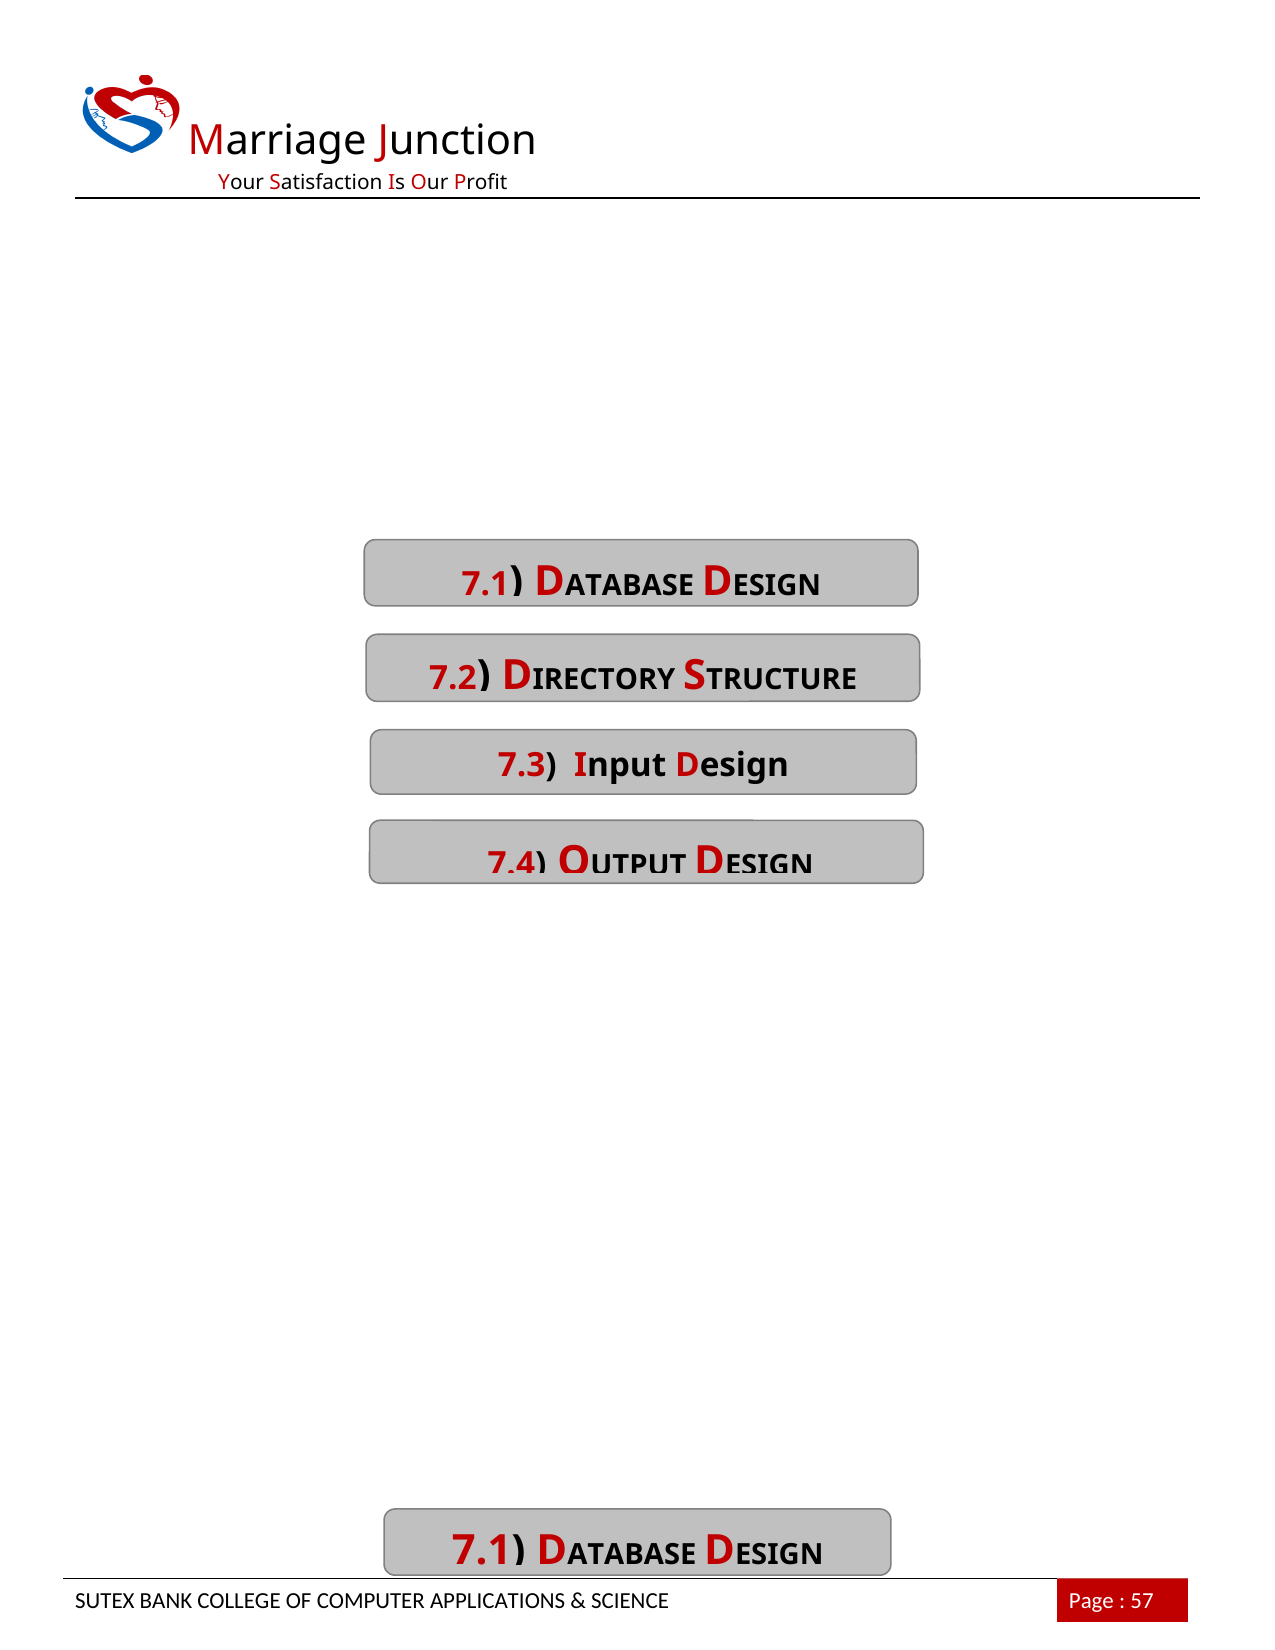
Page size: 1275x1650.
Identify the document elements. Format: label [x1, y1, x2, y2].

picture [75, 75, 188, 155]
